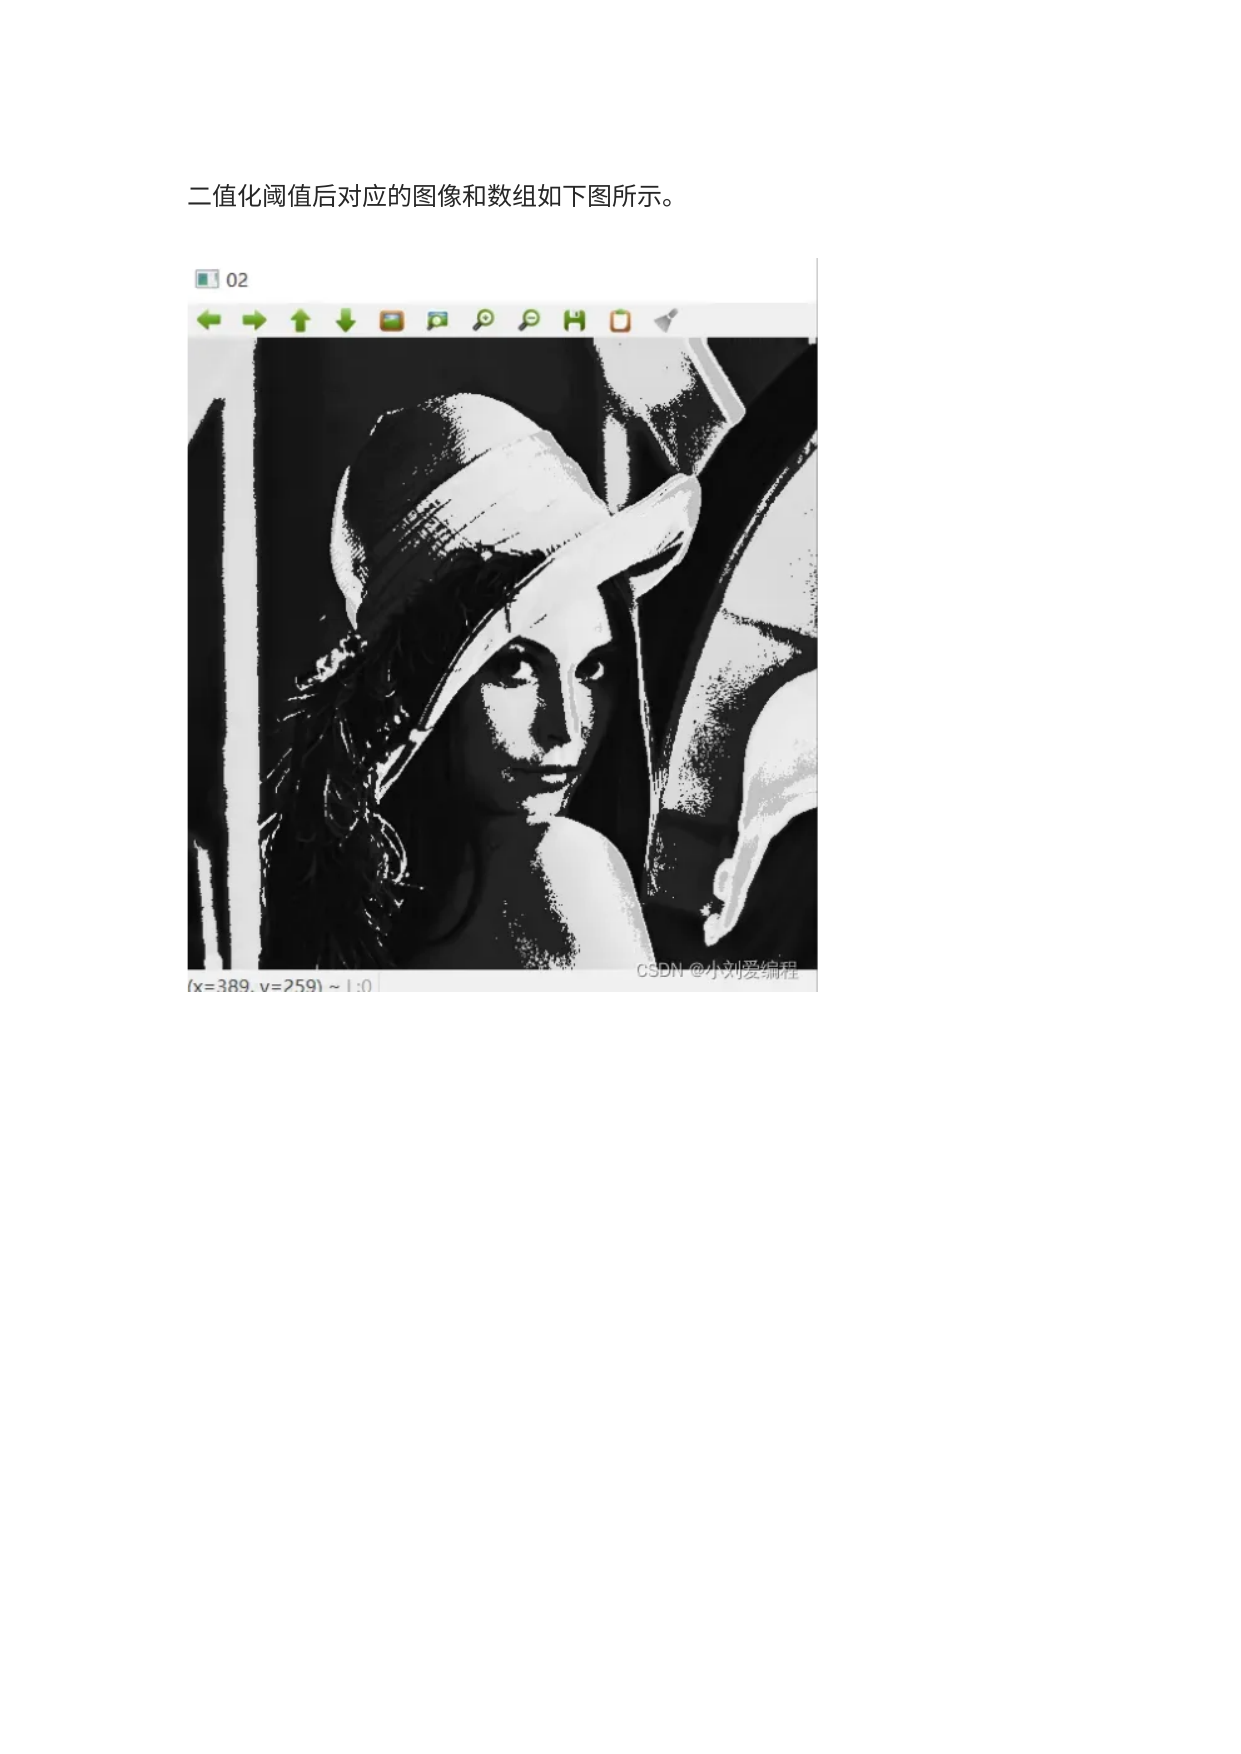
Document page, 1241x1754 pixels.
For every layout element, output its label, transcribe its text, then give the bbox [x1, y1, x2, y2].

text 二值化阈值后对应的图像和数组如下图所示。 [187, 162, 1053, 227]
picture [187, 258, 818, 992]
